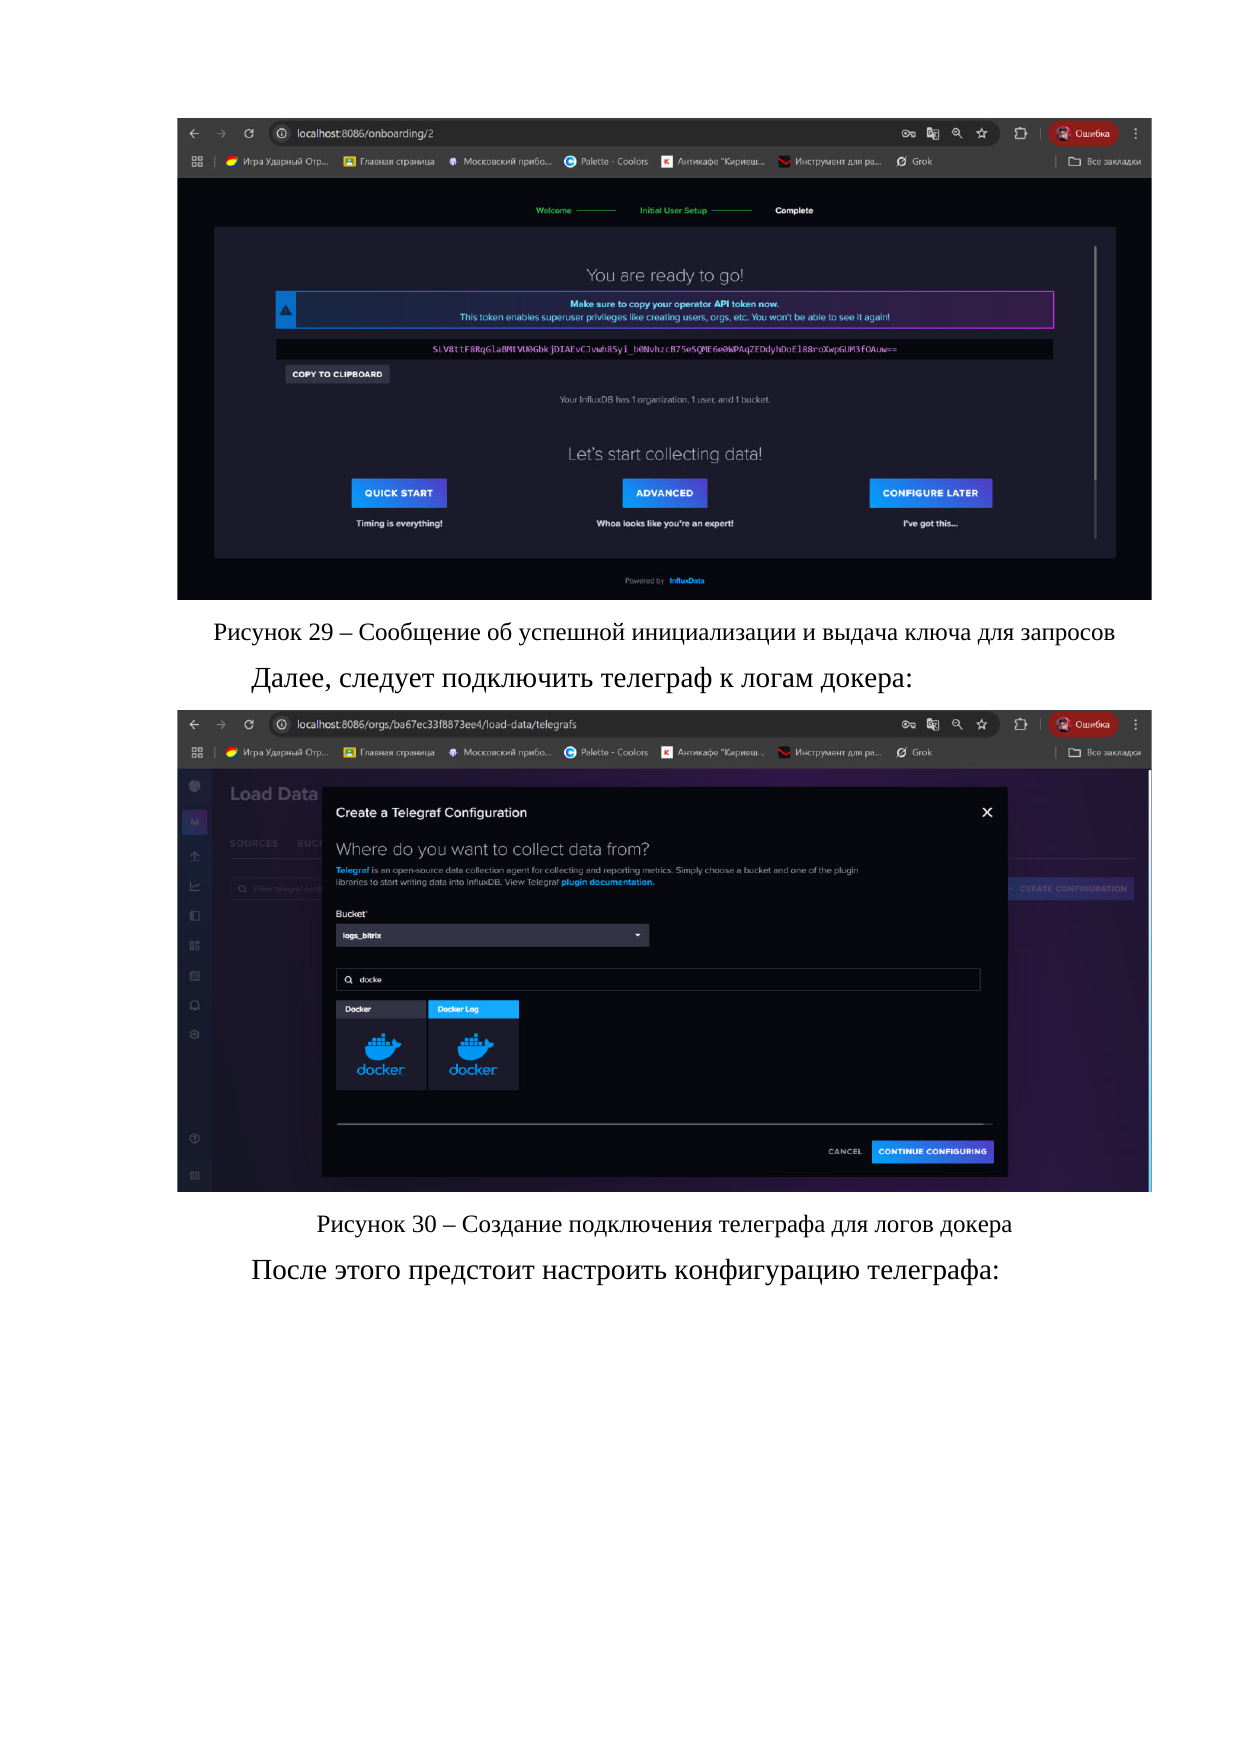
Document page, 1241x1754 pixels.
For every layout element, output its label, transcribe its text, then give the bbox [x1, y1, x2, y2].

text Рисунок 29 – Сообщение об успешной инициализации и выдача ключа для запросов [177, 617, 1152, 646]
text Рисунок 30 – Создание подключения телеграфа для логов докера [177, 1209, 1152, 1238]
text После этого предстоит настроить конфигурацию телеграфа: [177, 1252, 1152, 1286]
picture [177, 118, 1152, 600]
picture [177, 710, 1152, 1192]
text Далее, следует подключить телеграф к логам докера: [177, 660, 1152, 693]
